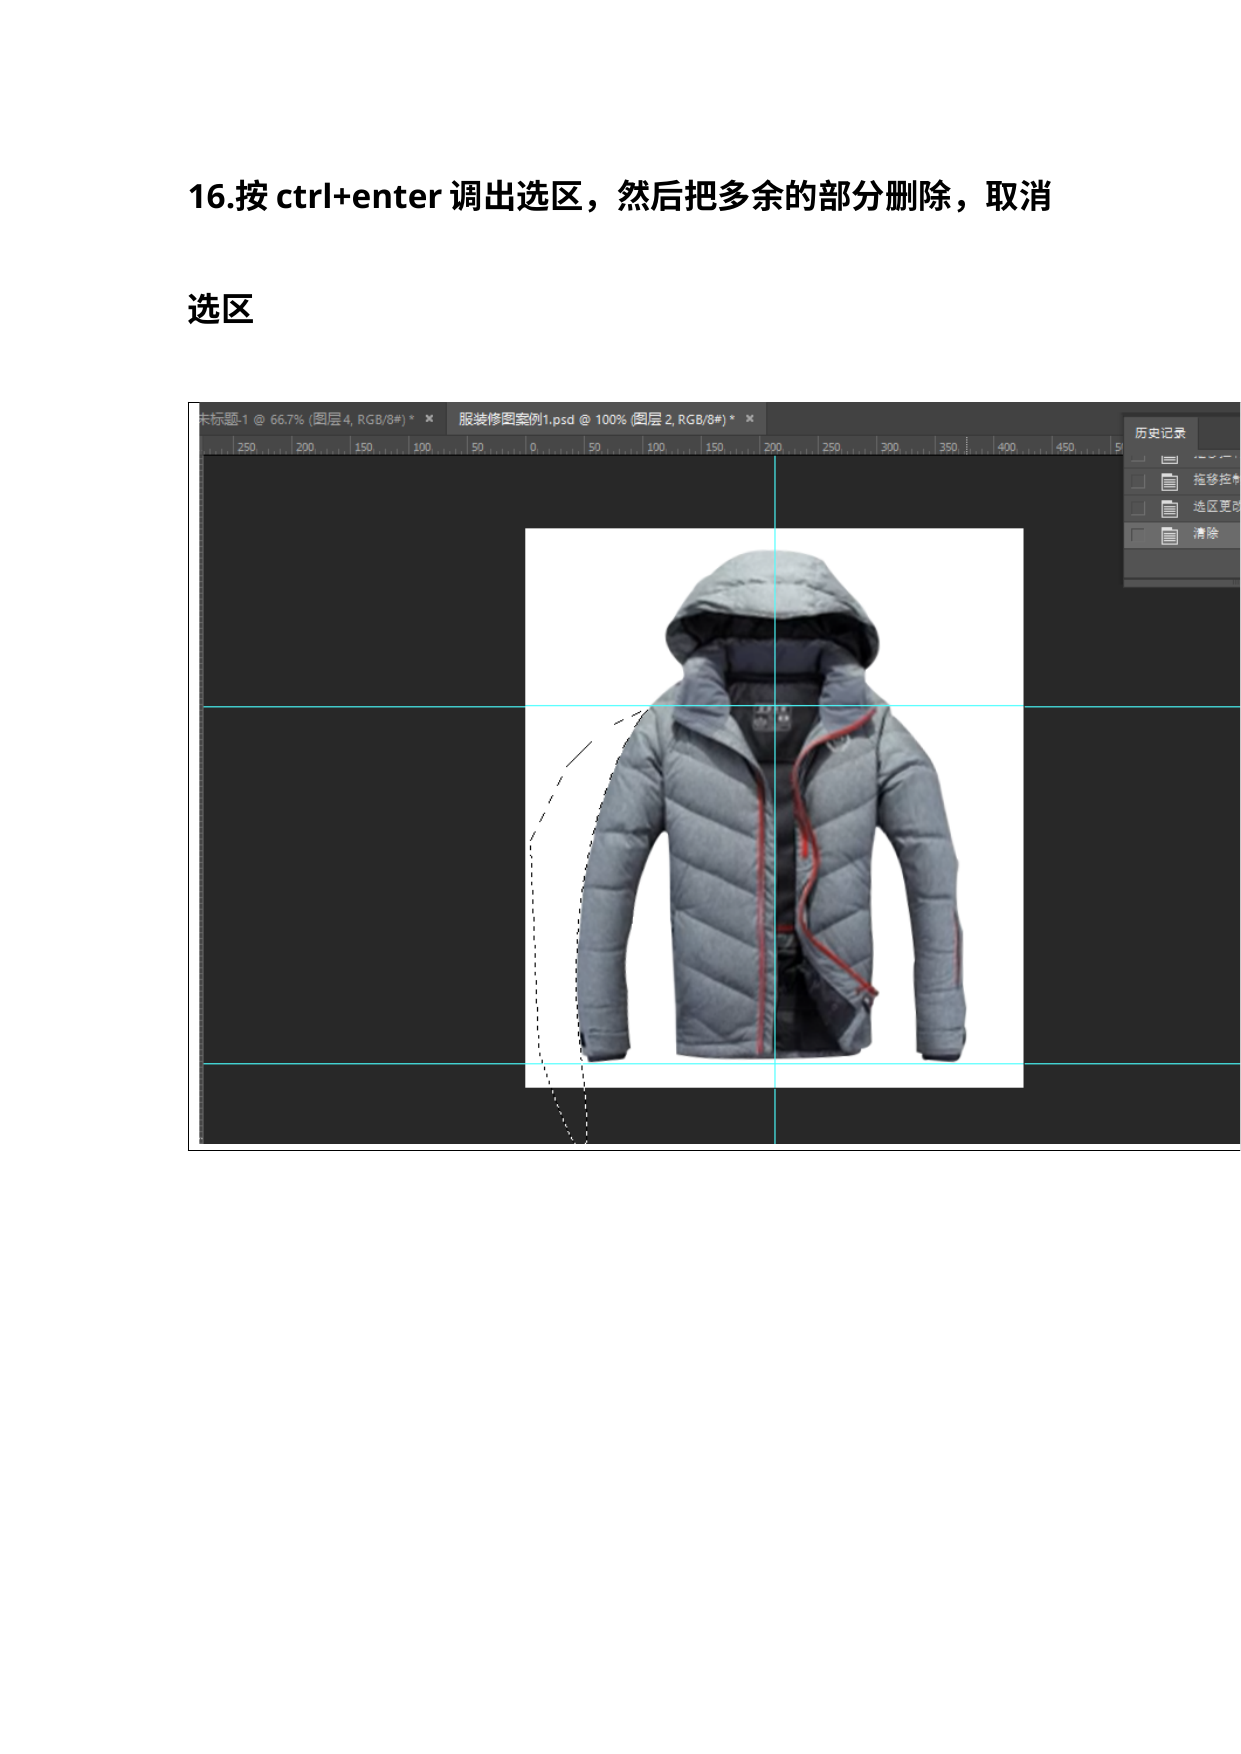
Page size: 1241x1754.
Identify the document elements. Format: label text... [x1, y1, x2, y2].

table_header [189, 403, 1240, 1150]
picture [199, 402, 1241, 1144]
subtitle 16.按ctrl+enter调出选区，然后把多余的部分删除，取消选区 [187, 162, 1053, 339]
